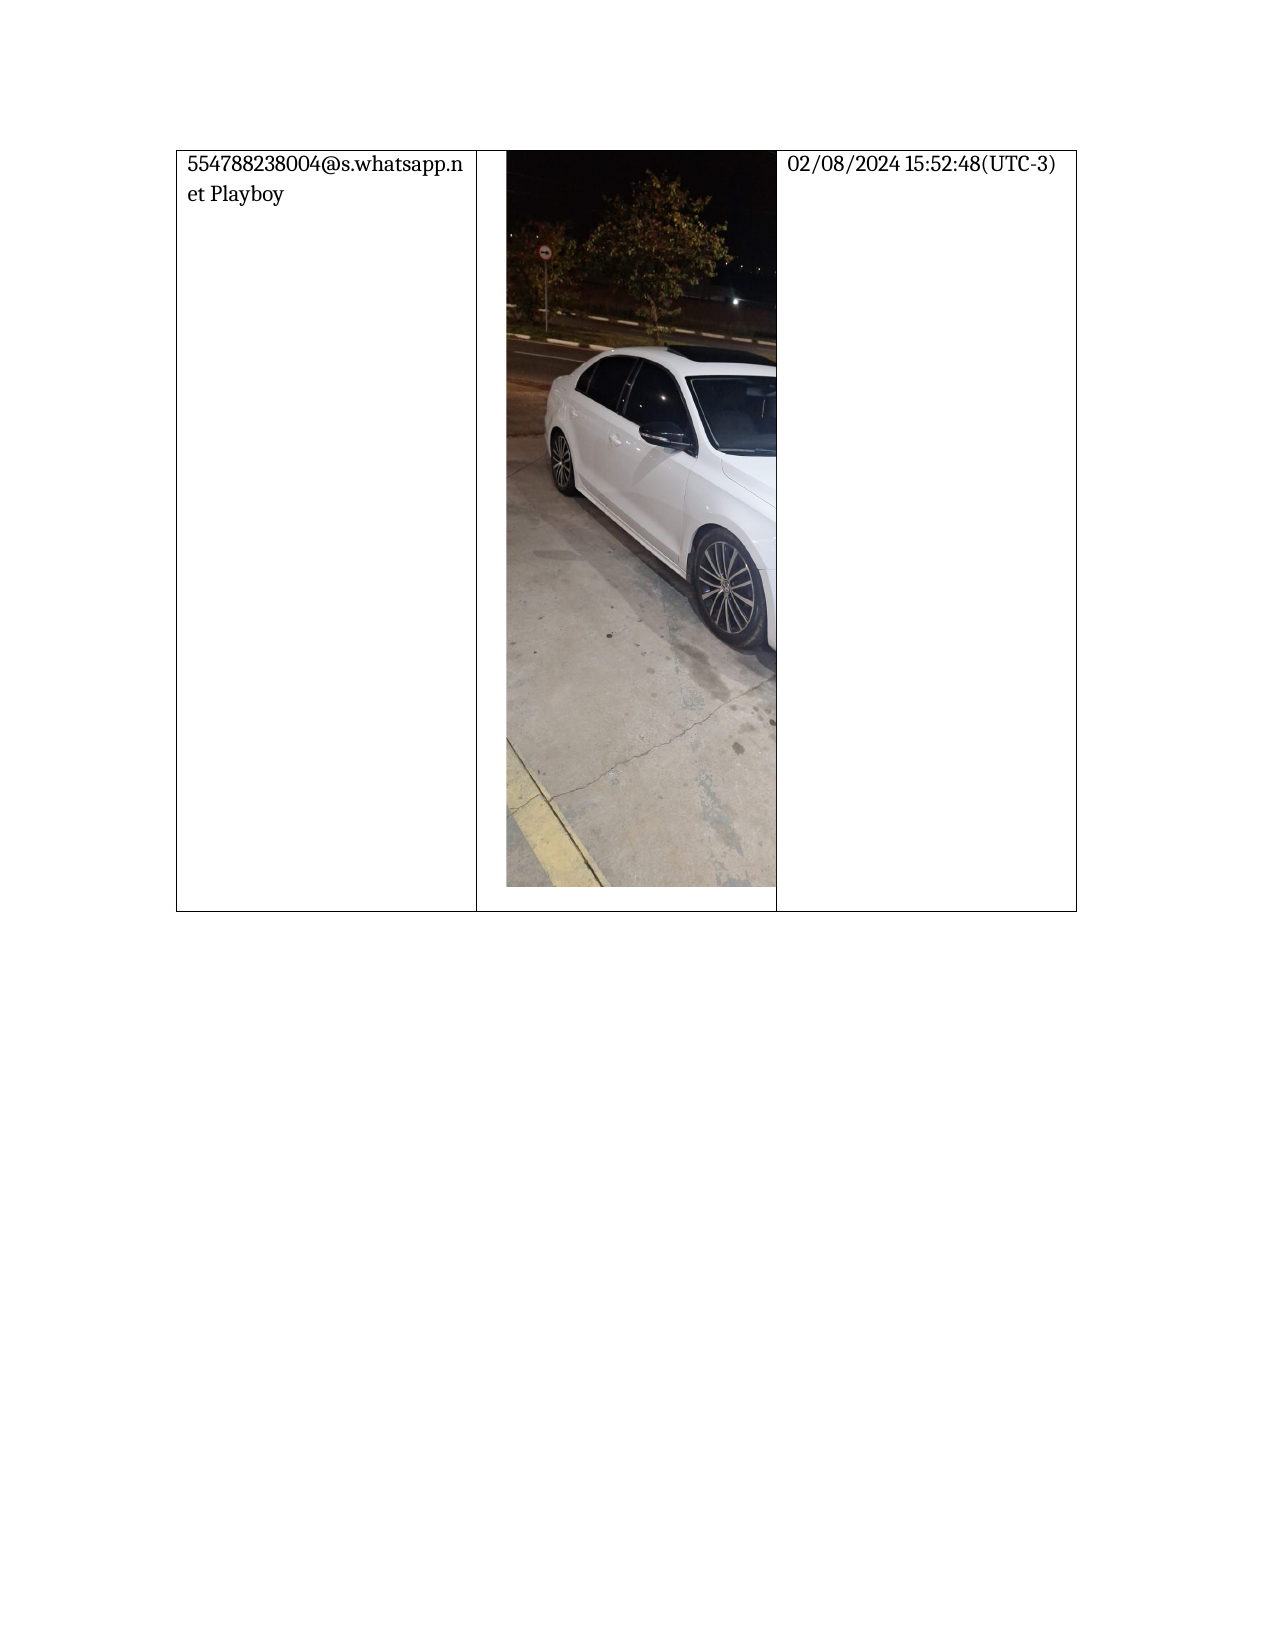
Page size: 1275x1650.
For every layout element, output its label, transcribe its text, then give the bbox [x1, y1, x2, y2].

table_cell 554788238004@s.whatsapp.net Playboy [177, 151, 476, 911]
table_cell 02/08/2024 15:52:48(UTC-3) [777, 151, 1076, 911]
table_cell [477, 151, 776, 911]
picture [506, 151, 777, 887]
